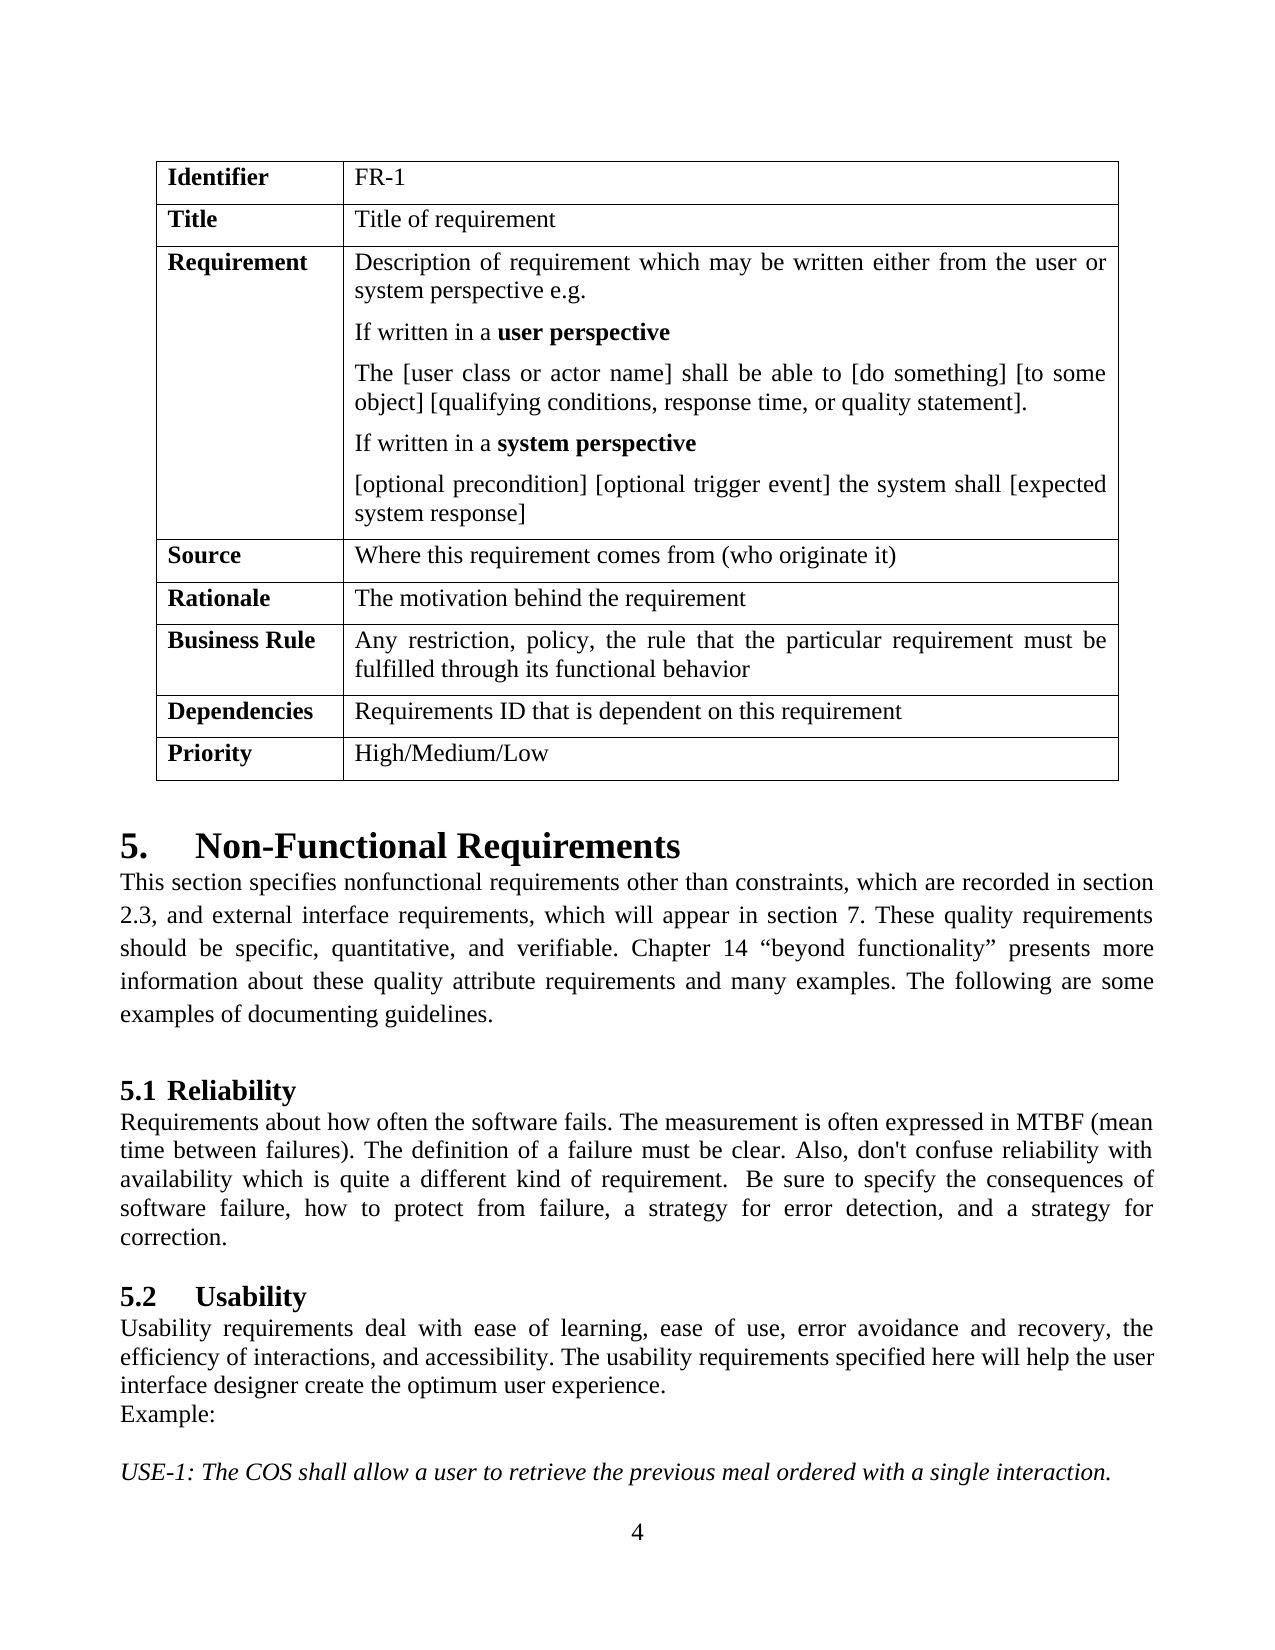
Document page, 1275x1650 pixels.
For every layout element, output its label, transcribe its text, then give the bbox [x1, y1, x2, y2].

table_cell Requirements ID that is dependent on this requirement [344, 696, 1118, 737]
text Usability requirements deal with ease of learning, ease of use, error avoidance and recovery, the efficiency of interactions, and accessibility. The usability requirements specified here will help the user interface designer create the optimum user experience. [120, 1313, 1155, 1399]
table_cell The motivation behind the requirement [344, 583, 1118, 624]
table_cell Priority [157, 738, 343, 779]
table_cell Dependencies [157, 696, 343, 737]
table_cell Requirement [157, 247, 343, 539]
table_header Identifier [157, 162, 343, 203]
table_cell High/Medium/Low [344, 738, 1118, 779]
text USE-1: The COS shall allow a user to retrieve the previous meal ordered with a single interaction. [120, 1457, 1155, 1485]
text Requirements about how often the software fails. The measurement is often expressed in MTBF (mean time between failures). The definition of a failure must be clear. Also, don't confuse reliability with availability which is quite a different kind of requirement. Be sure to specify the consequences of software failure, how to protect from failure, a strategy for error detection, and a strategy for correction. [120, 1107, 1155, 1251]
table_cell Title of requirement [344, 205, 1118, 246]
subtitle Non-Functional Requirements [120, 824, 1155, 867]
table_cell Rationale [157, 583, 343, 624]
table_cell Business Rule [157, 625, 343, 695]
table_cell Where this requirement comes from (who originate it) [344, 540, 1118, 582]
subtitle Usability [120, 1279, 1155, 1313]
text Example: [120, 1399, 1155, 1428]
table_header FR-1 [344, 162, 1118, 203]
table_cell Title [157, 205, 343, 246]
table_cell Description of requirement which may be written either from the user or system perspective e.g. If written in a user perspective The [user class or actor name] shall be able to [do something] [to some object] [qualifying conditions, response time, or quality statement]. If written in a system perspective [optional precondition] [optional trigger event] the system shall [expected system response] [344, 247, 1118, 539]
table_cell Source [157, 540, 343, 582]
subtitle Reliability [120, 1073, 1155, 1107]
table_cell Any restriction, policy, the rule that the particular requirement must be fulfilled through its functional behavior [344, 625, 1118, 695]
text This section specifies nonfunctional requirements other than constraints, which are recorded in section 2.3, and external interface requirements, which will appear in section 7. These quality requirements should be specific, quantitative, and verifiable. Chapter 14 “beyond functionality” presents more information about these quality attribute requirements and many examples. The following are some examples of documenting guidelines. [120, 867, 1155, 1028]
